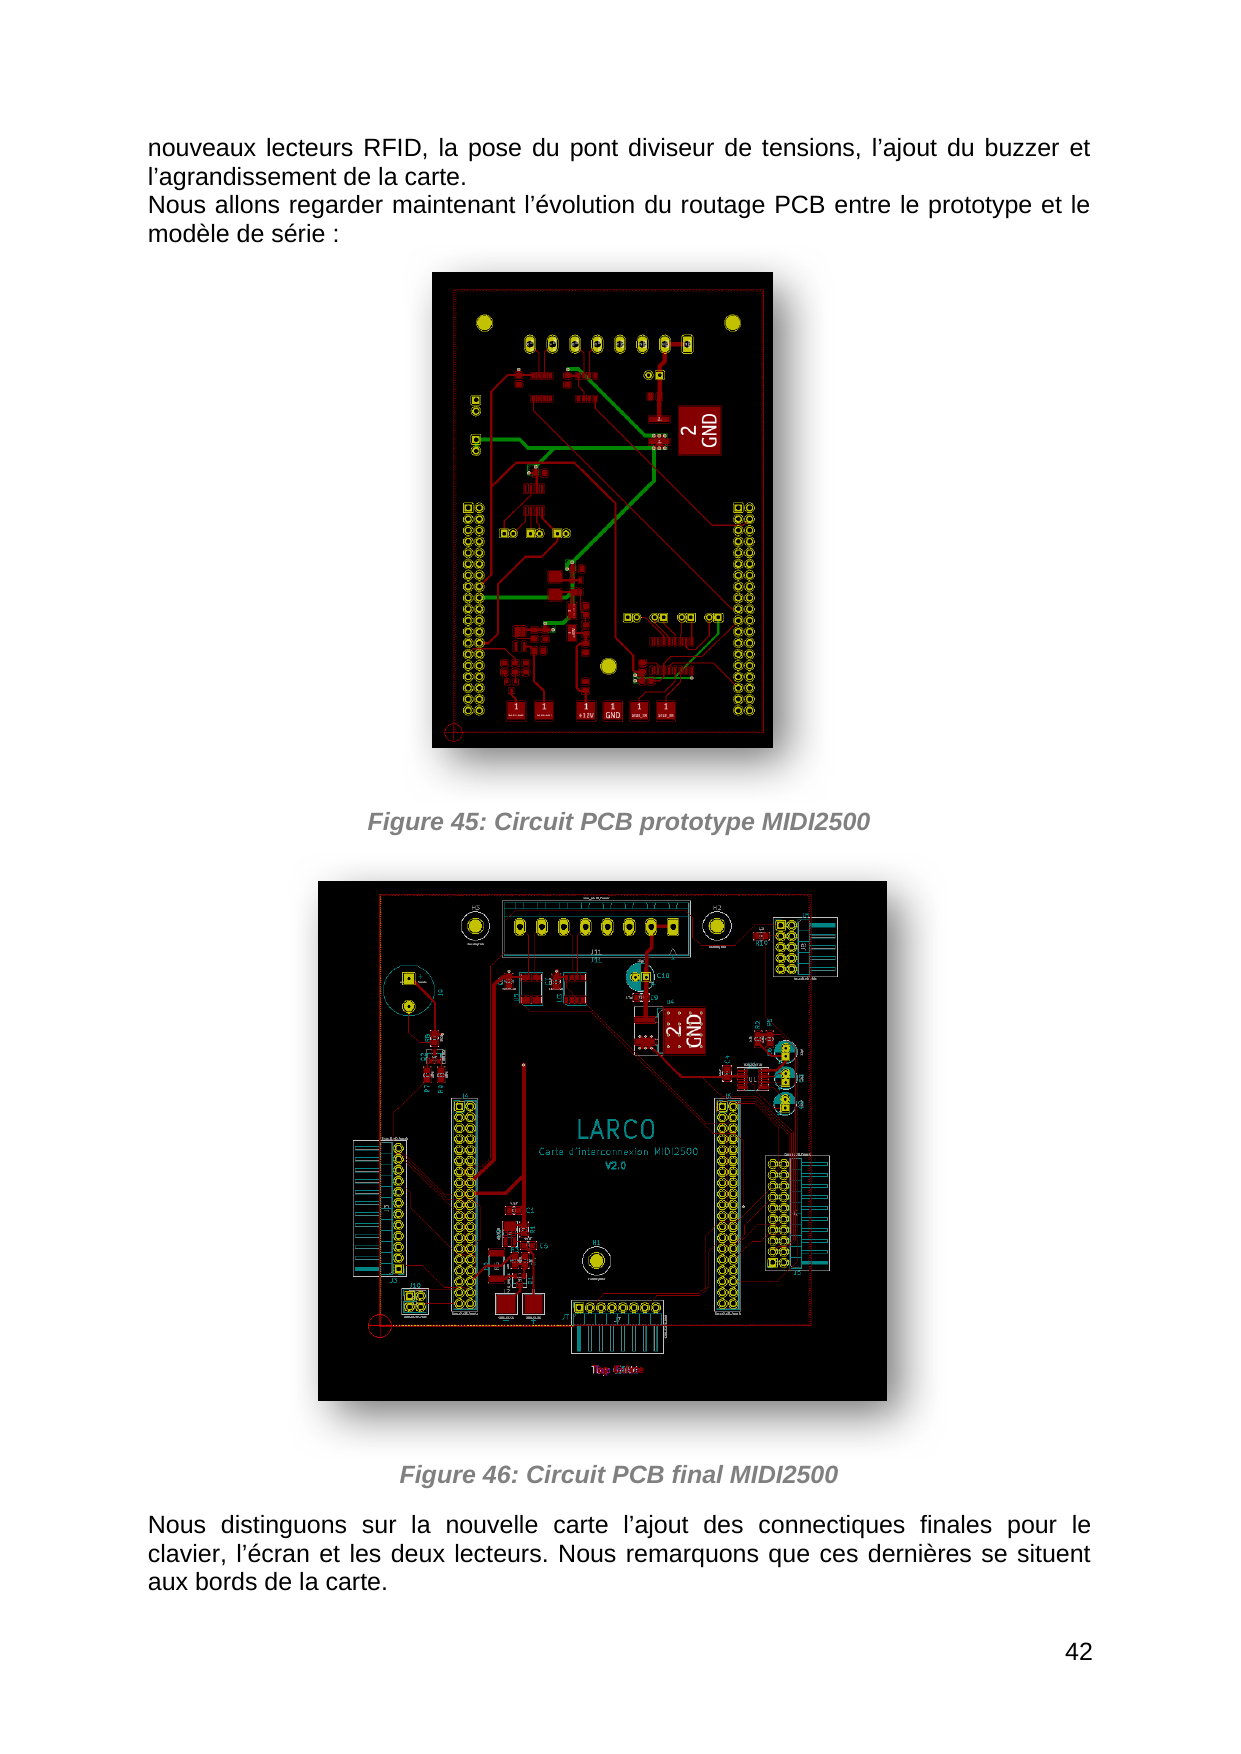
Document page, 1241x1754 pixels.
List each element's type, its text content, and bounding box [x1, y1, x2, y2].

picture [432, 272, 773, 748]
text Nous allons regarder maintenant l’évolution du routage PCB entre le prototype et le modèle de série : [148, 190, 1093, 248]
picture [318, 881, 887, 1401]
text Figure 45: Circuit PCB prototype MIDI2500 [148, 807, 1093, 836]
text Nous distinguons sur la nouvelle carte l’ajout des connectiques finales pour le clavier, l’écran et les deux lecteurs. Nous remarquons que ces dernières se situent aux bords de la carte. [148, 1510, 1093, 1596]
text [148, 133, 1093, 190]
text Figure 46: Circuit PCB final MIDI2500 [148, 1460, 1093, 1489]
